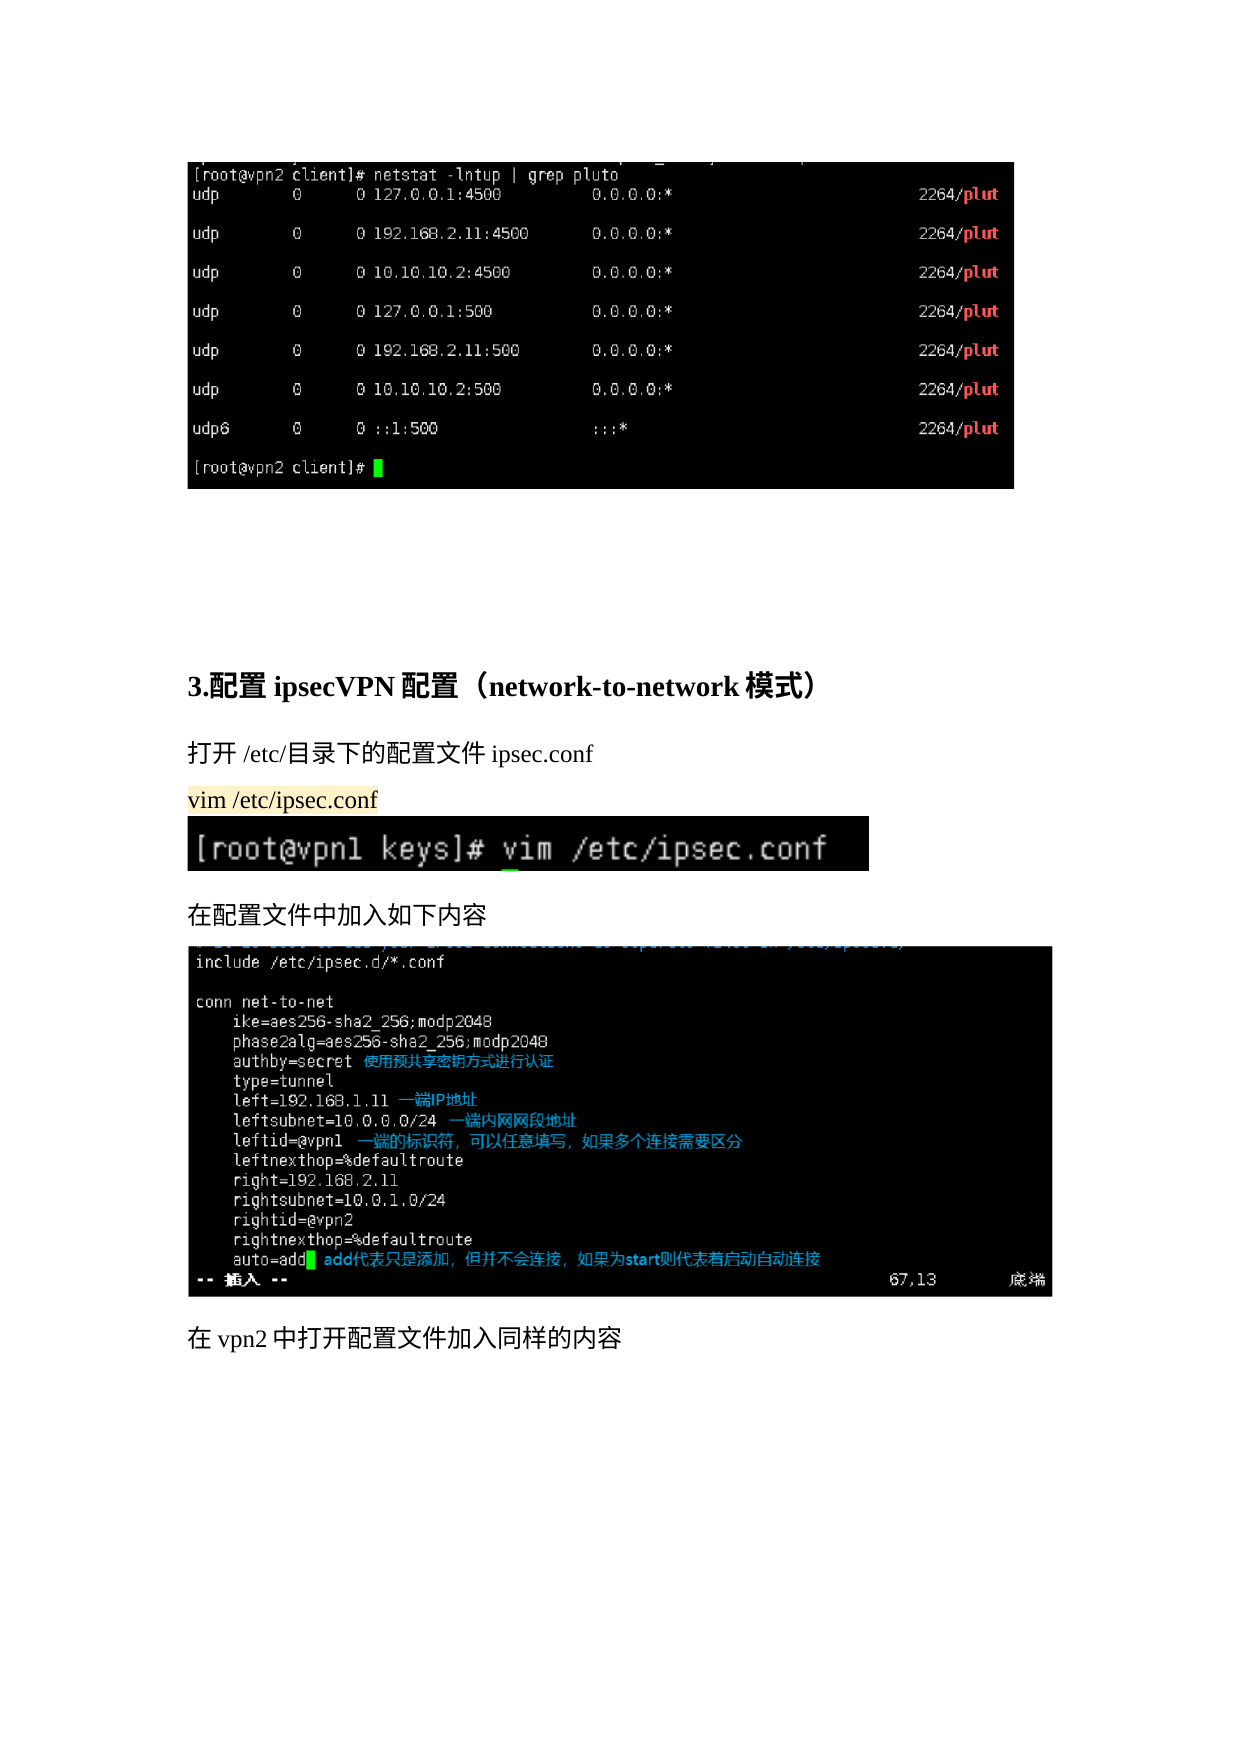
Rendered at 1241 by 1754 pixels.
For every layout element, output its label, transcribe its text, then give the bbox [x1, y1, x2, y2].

text 在vpn2中打开配置文件加入同样的内容 [187, 1304, 1053, 1369]
subtitle 3.配置ipsecVPN配置（network-to-network模式） [187, 652, 1053, 717]
text 打开 /etc/目录下的配置文件ipsec.conf [187, 719, 1053, 784]
picture [187, 816, 869, 871]
text 在配置文件中加入如下内容 [187, 881, 1053, 946]
picture [187, 946, 1053, 1297]
picture [187, 162, 1015, 489]
text vim /etc/ipsec.conf [187, 784, 1053, 816]
